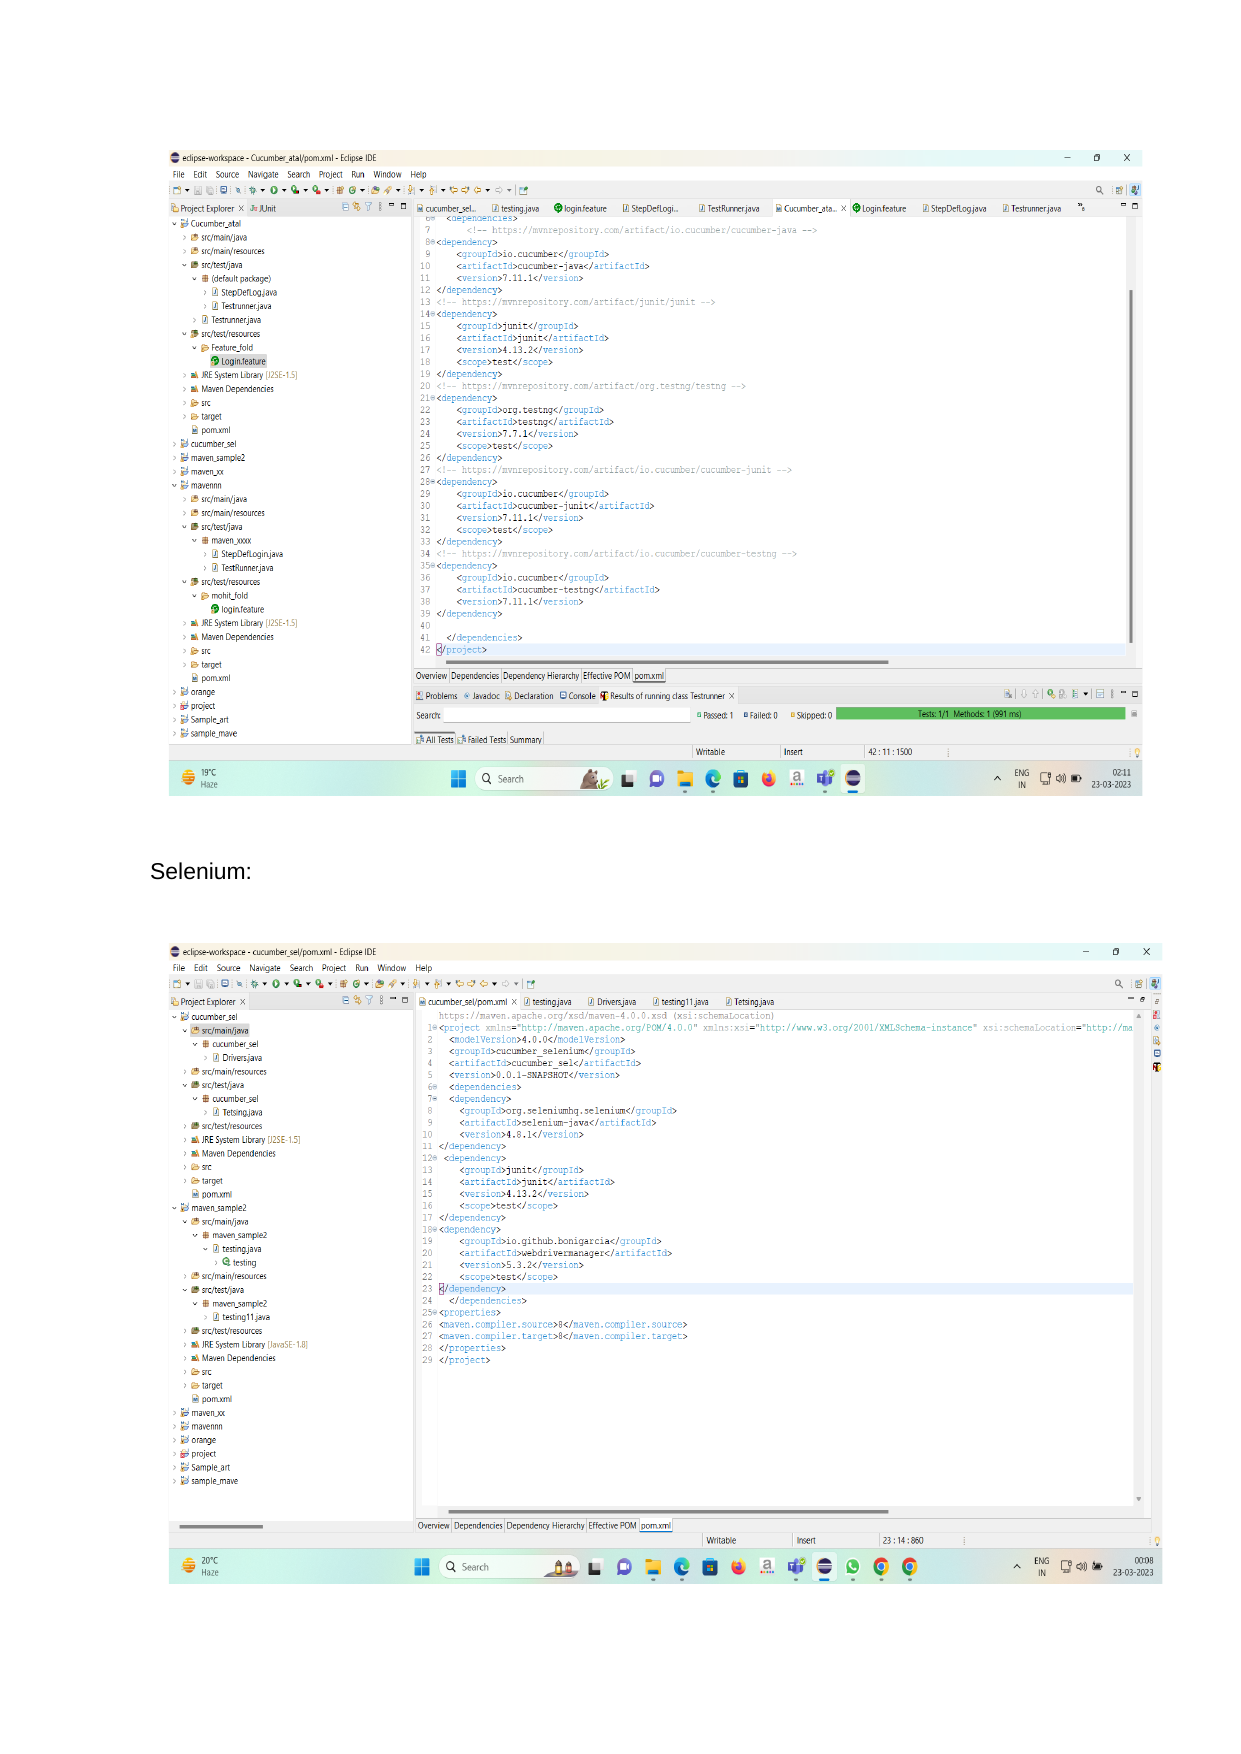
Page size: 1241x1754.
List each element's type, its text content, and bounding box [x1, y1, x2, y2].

text Selenium: [150, 858, 1090, 884]
